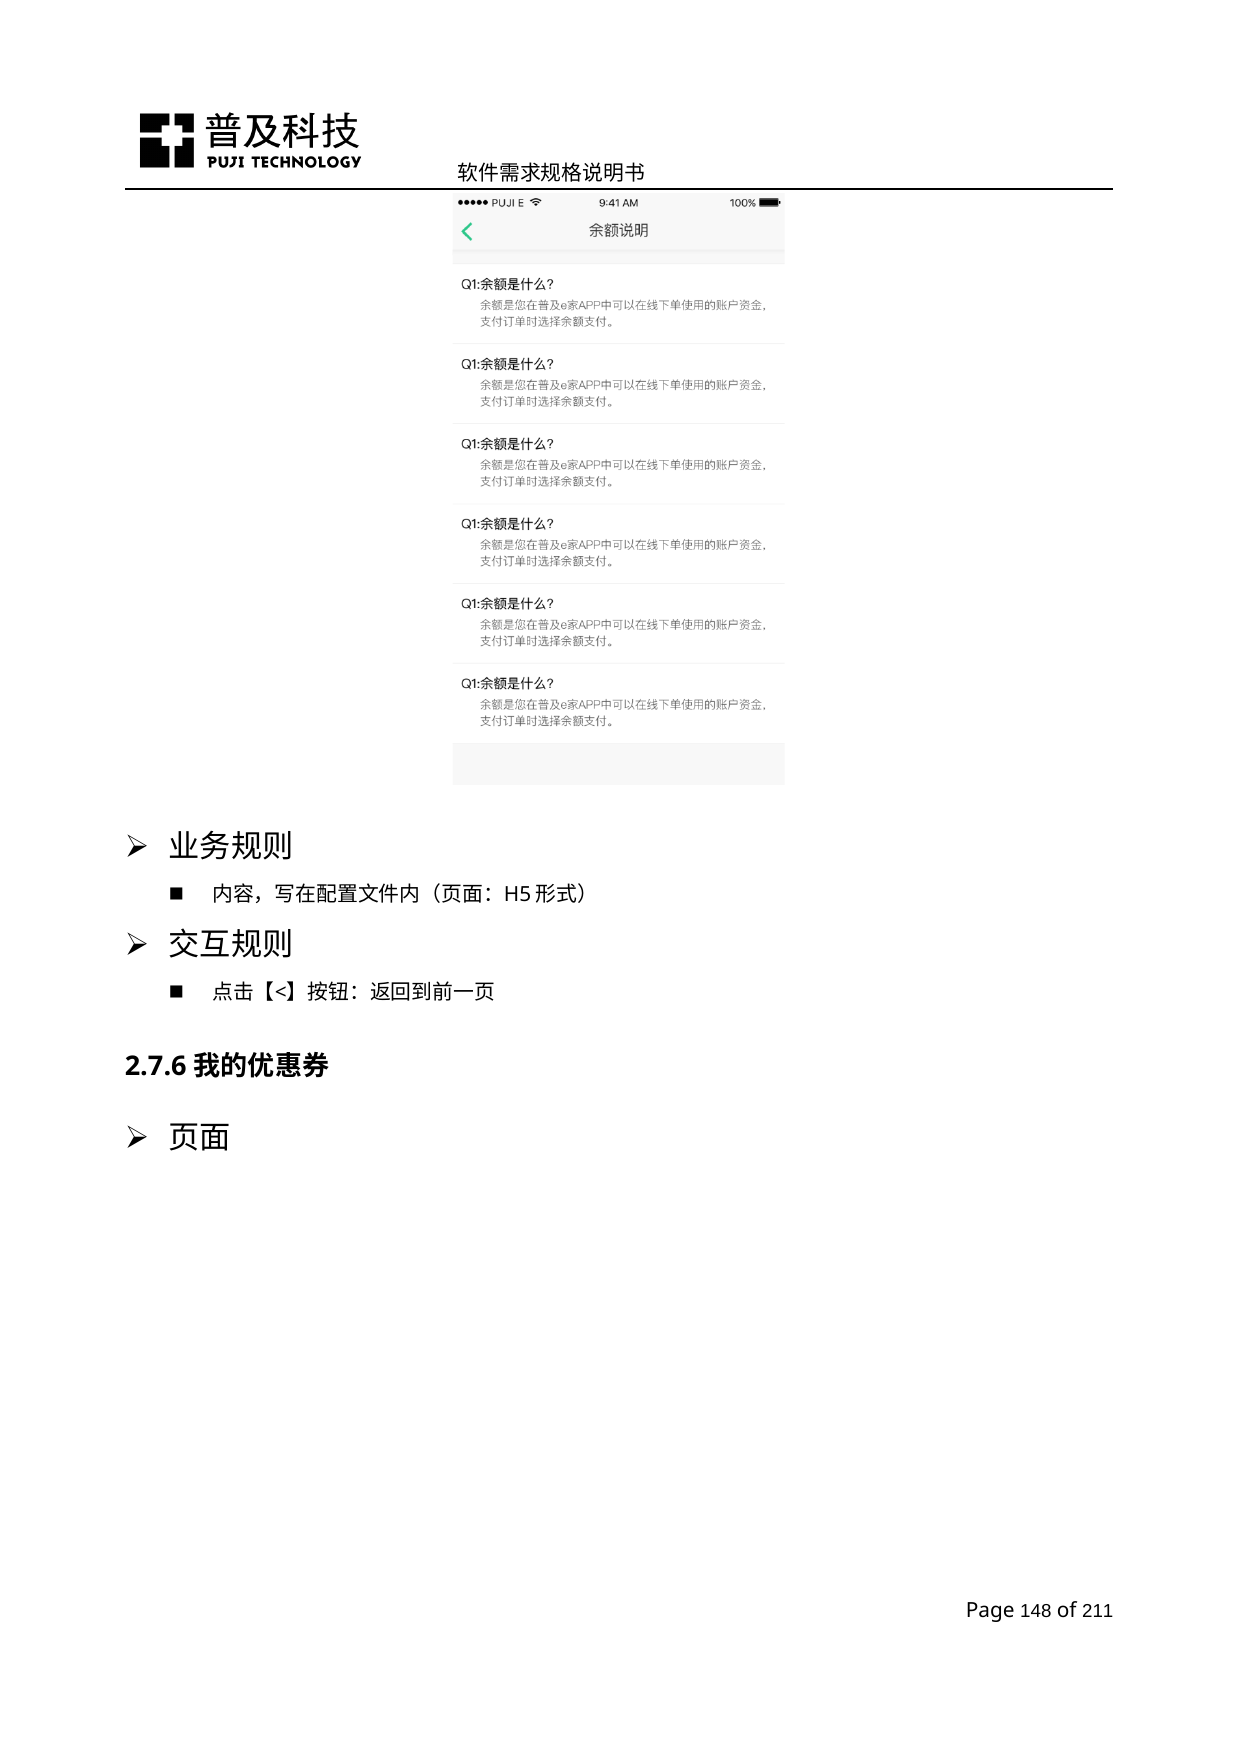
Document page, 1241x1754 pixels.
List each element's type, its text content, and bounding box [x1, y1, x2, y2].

subtitle 我的优惠券 [124, 1031, 1113, 1096]
picture [124, 103, 365, 180]
list 内容，写在配置文件内（页面：H5形式） [168, 876, 1113, 909]
list 交互规则 [124, 909, 1113, 974]
list 业务规则 [124, 811, 1113, 876]
list 点击【<】按钮：返回到前一页 [168, 974, 1113, 1006]
list 页面 [124, 1103, 1113, 1168]
picture [452, 193, 785, 785]
